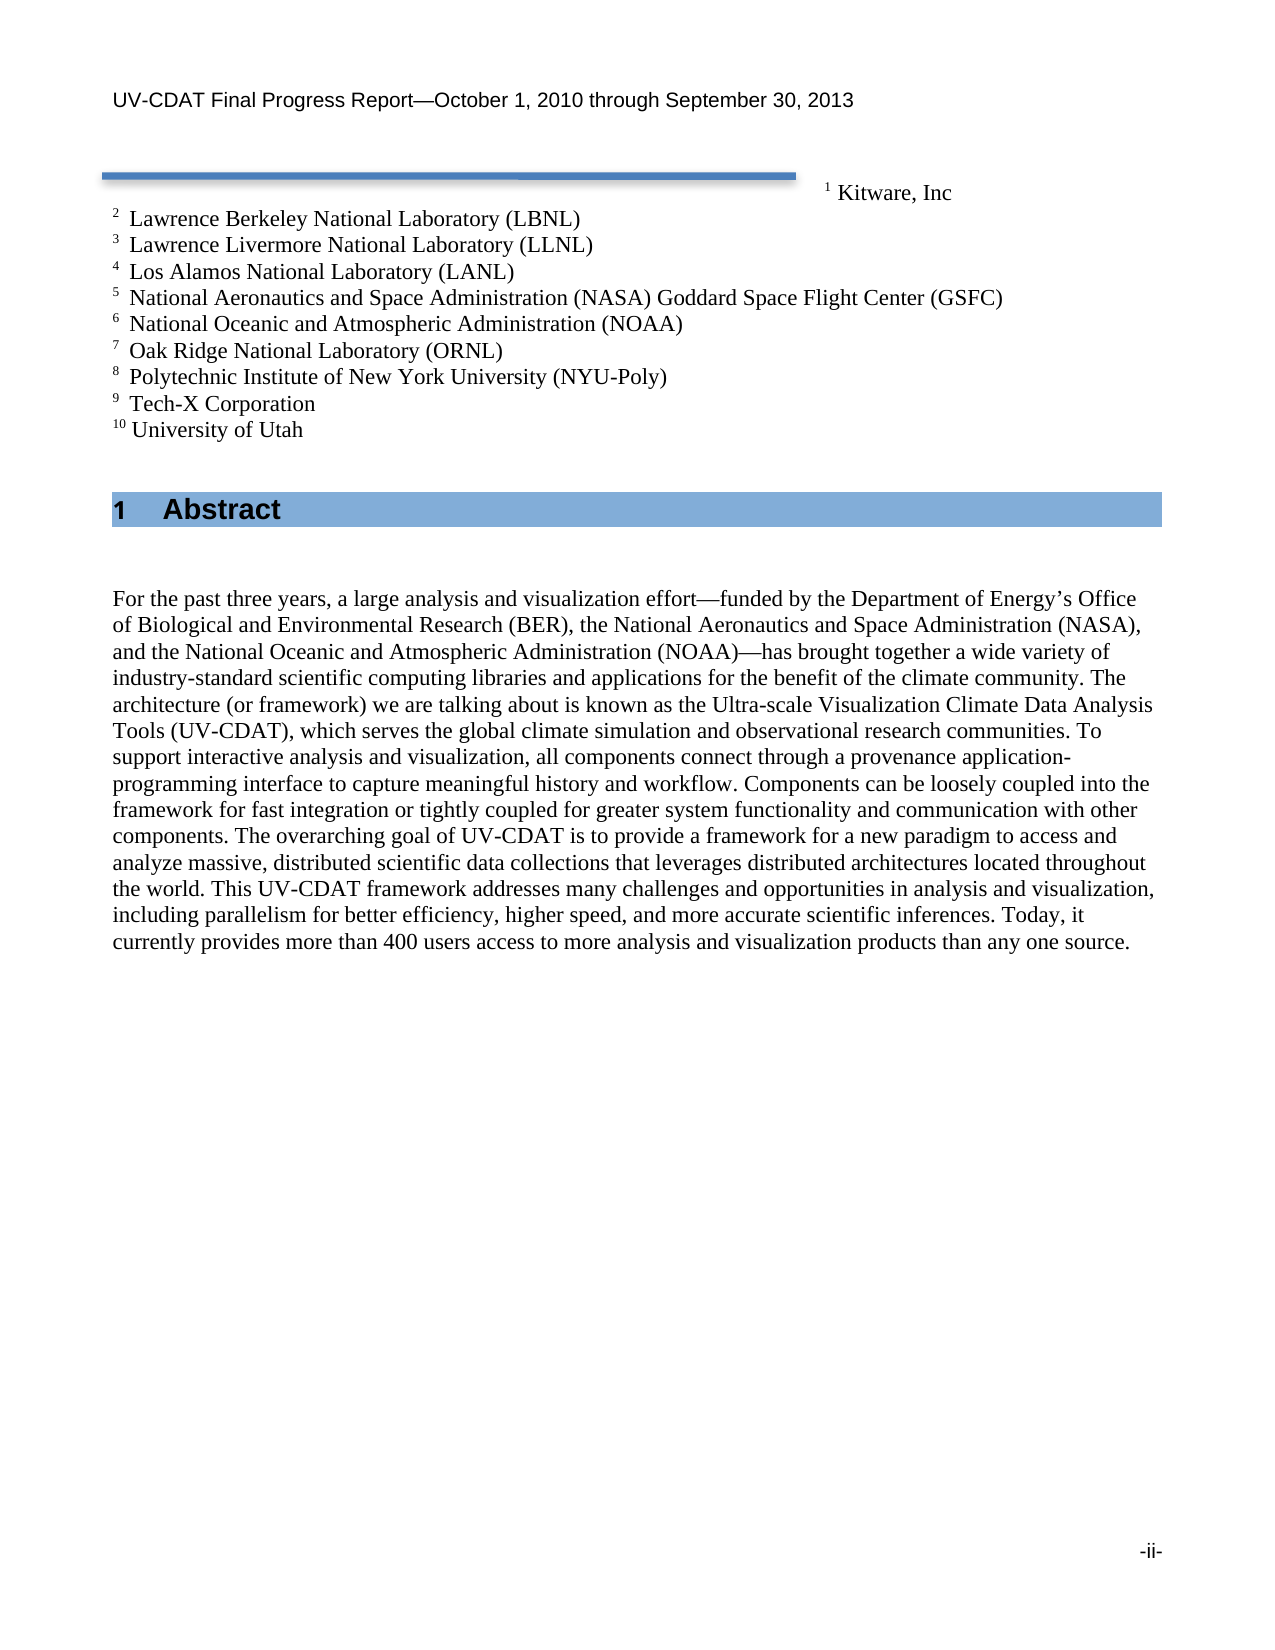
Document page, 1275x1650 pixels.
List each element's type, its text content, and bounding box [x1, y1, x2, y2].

text 6 National Oceanic and Atmospheric Administration (NOAA) [112, 311, 1162, 337]
text 7 Oak Ridge National Laboratory (ORNL) [112, 337, 1162, 363]
text 3 Lawrence Livermore National Laboratory (LLNL) [112, 231, 1162, 258]
text For the past three years, a large analysis and visualization effort—funded by the Department of Energy’s Office of Biological and Environmental Research (BER), the National Aeronautics and Space Administration (NASA), and the National Oceanic and Atmospheric Administration (NOAA)—has brought together a wide variety of industry-standard scientific computing libraries and applications for the benefit of the climate community. The architecture (or framework) we are talking about is known as the Ultra-scale Visualization Climate Data Analysis Tools (UV-CDAT), which serves the global climate simulation and observational research communities. To support interactive analysis and visualization, all components connect through a provenance application-programming interface to capture meaningful history and workflow. Components can be loosely coupled into the framework for fast integration or tightly coupled for greater system functionality and communication with other components. The overarching goal of UV-CDAT is to provide a framework for a new paradigm to access and analyze massive, distributed scientific data collections that leverages distributed architectures located throughout the world. This UV-CDAT framework addresses many challenges and opportunities in analysis and visualization, including parallelism for better efficiency, higher speed, and more accurate scientific inferences. Today, it currently provides more than 400 users access to more analysis and visualization products than any one source. [112, 585, 1162, 954]
text 5 National Aeronautics and Space Administration (NASA) Goddard Space Flight Center (GSFC) [112, 284, 1162, 311]
text 1 Kitware, Inc [112, 179, 1162, 205]
text 8 Polytechnic Institute of New York University (NYU-Poly) [112, 363, 1162, 389]
subtitle Abstract [112, 492, 1162, 527]
text 9 Tech-X Corporation [112, 389, 1162, 416]
text 4 Los Alamos National Laboratory (LANL) [112, 258, 1162, 284]
text 10 University of Utah [112, 416, 1162, 442]
text 2 Lawrence Berkeley National Laboratory (LBNL) [112, 205, 1162, 231]
